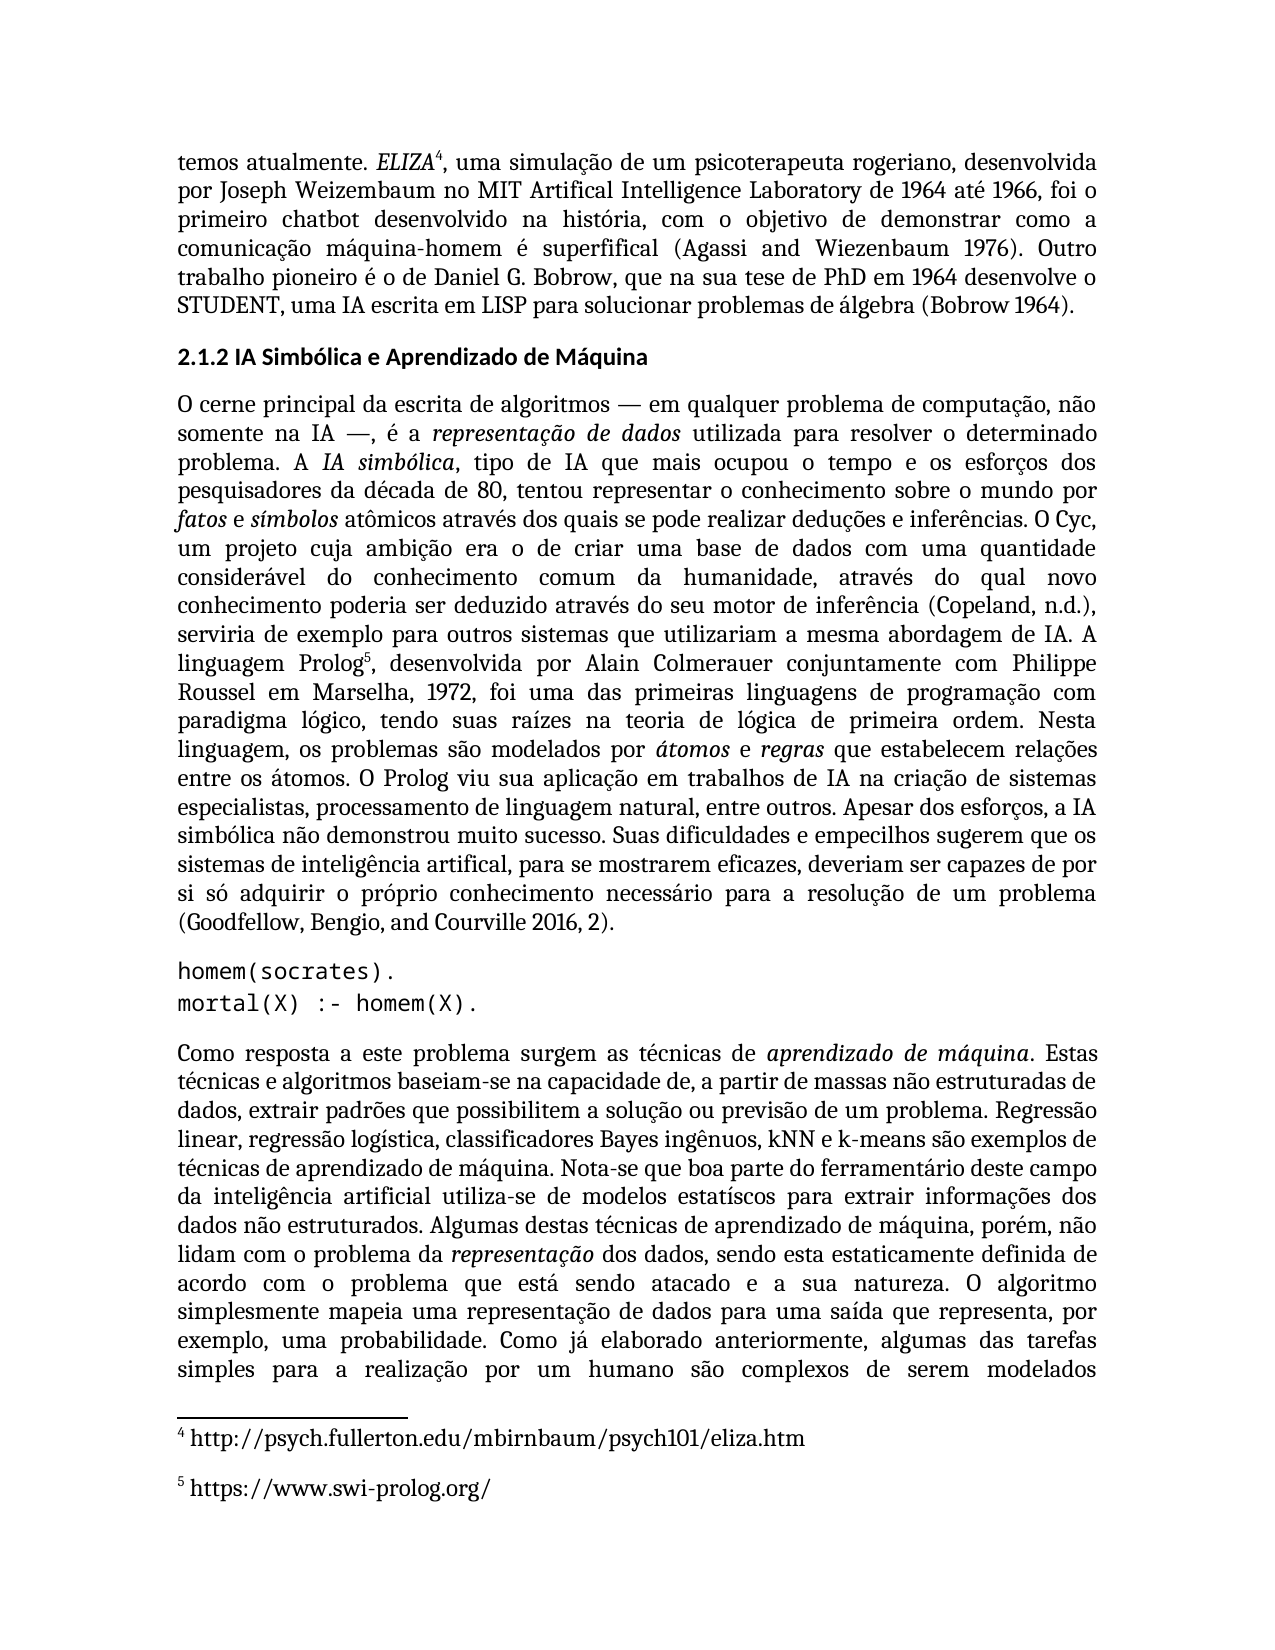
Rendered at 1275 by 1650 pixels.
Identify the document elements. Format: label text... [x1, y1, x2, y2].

subtitle 2.1.2 IA Simbólica e Aprendizado de Máquina [177, 341, 1098, 371]
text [177, 1038, 1098, 1383]
text homem(socrates). mortal(X) :- homem(X). [177, 955, 1098, 1018]
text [177, 148, 1098, 320]
text O cerne principal da escrita de algoritmos — em qualquer problema de computação, não somente na IA —, é a representação de dados utilizada para resolver o determinado problema. A IA simbólica, tipo de IA que mais ocupou o tempo e os esforços dos pesquisadores da década de 80, tentou representar o conhecimento sobre o mundo por fatos e símbolos atômicos através dos quais se pode realizar deduções e inferências. O Cyc, um projeto cuja ambição era o de criar uma base de dados com uma quantidade considerável do conhecimento comum da humanidade, através do qual novo conhecimento poderia ser deduzido através do seu motor de inferência (Copeland, n.d.), serviria de exemplo para outros sistemas que utilizariam a mesma abordagem de IA. A linguagem Prolog, desenvolvida por Alain Colmerauer conjuntamente com Philippe Roussel em Marselha, 1972, foi uma das primeiras linguagens de programação com paradigma lógico, tendo suas raízes na teoria de lógica de primeira ordem. Nesta linguagem, os problemas são modelados por átomos e regras que estabelecem relações entre os átomos. O Prolog viu sua aplicação em trabalhos de IA na criação de sistemas especialistas, processamento de linguagem natural, entre outros. Apesar dos esforços, a IA simbólica não demonstrou muito sucesso. Suas dificuldades e empecilhos sugerem que os sistemas de inteligência artifical, para se mostrarem eficazes, deveriam ser capazes de por si só adquirir o próprio conhecimento necessário para a resolução de um problema (Goodfellow, Bengio, and Courville 2016, 2). [177, 390, 1098, 936]
